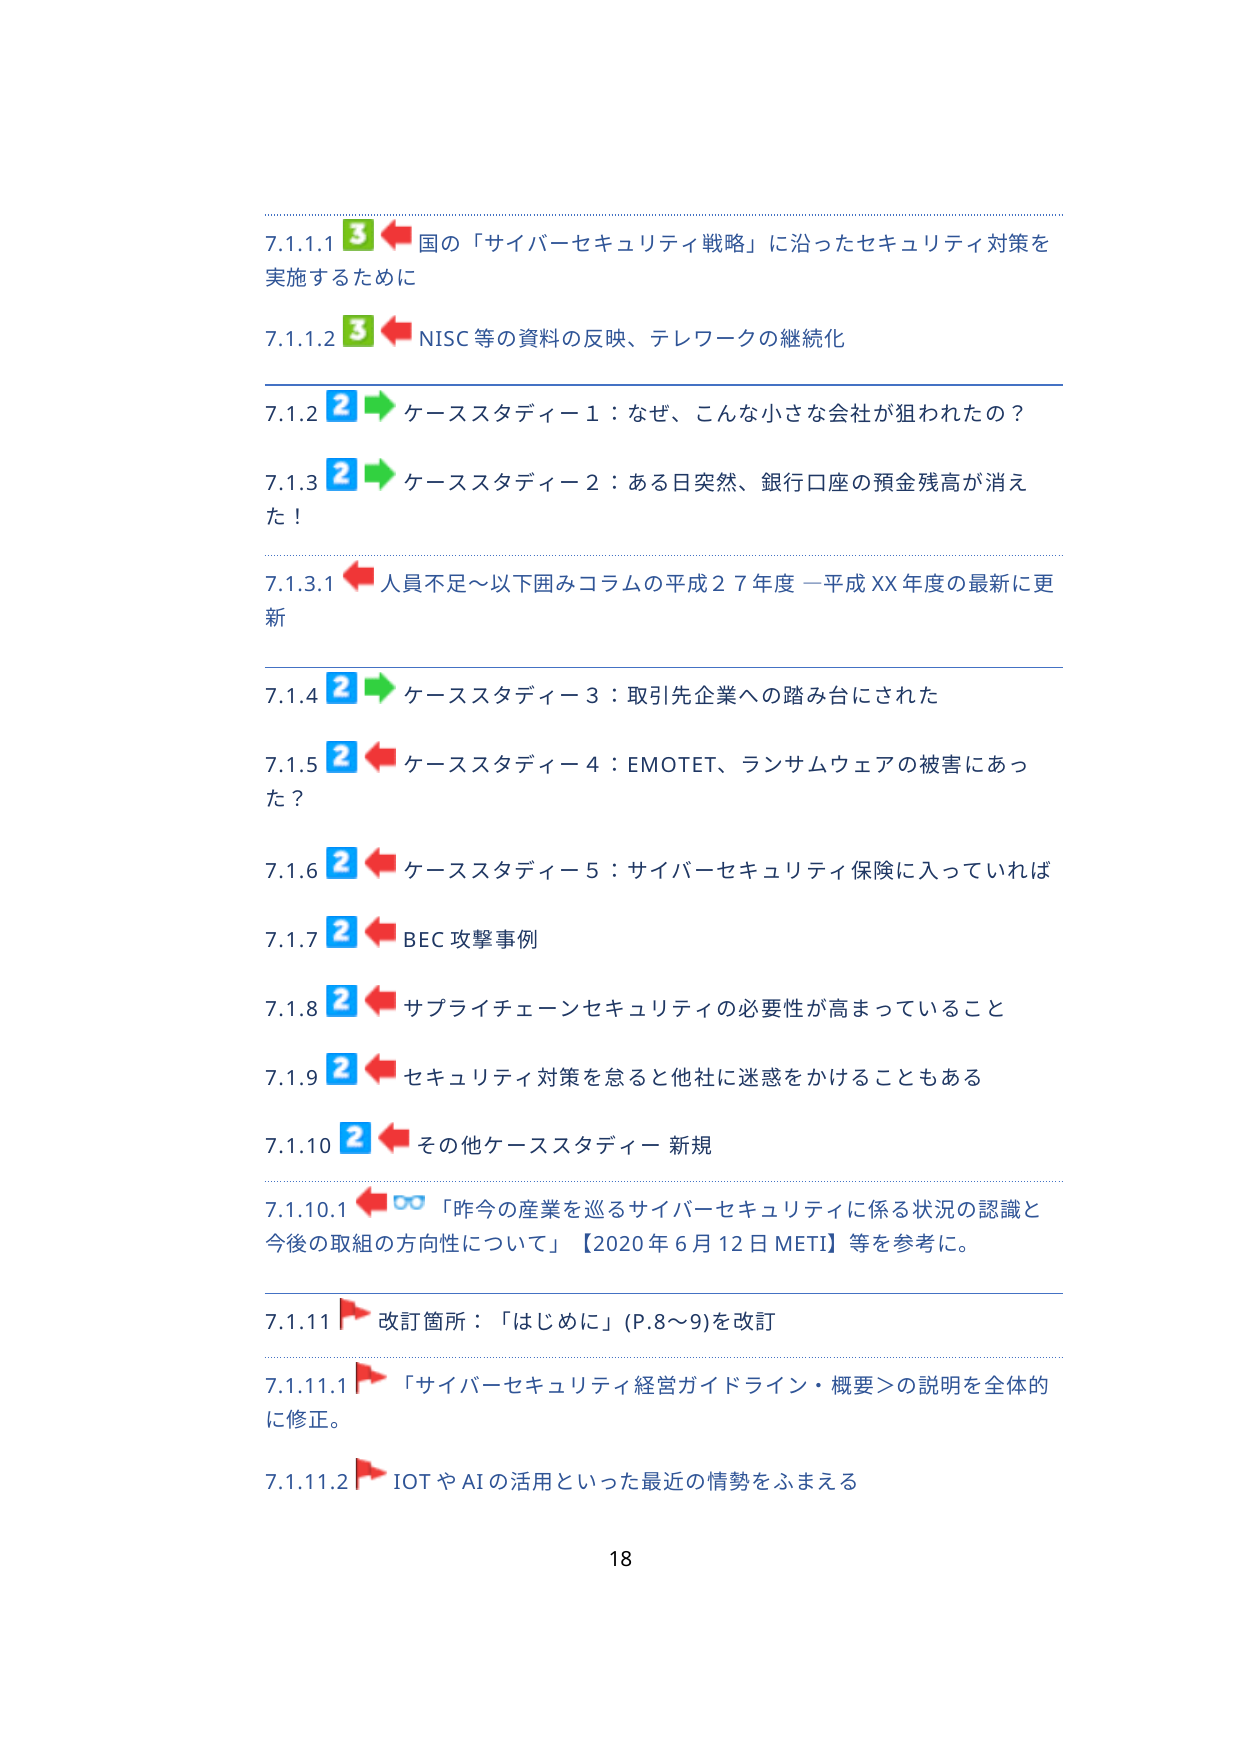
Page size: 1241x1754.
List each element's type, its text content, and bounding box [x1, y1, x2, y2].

picture [355, 1362, 388, 1394]
picture [326, 672, 358, 704]
text NISC等の資料の反映、テレワークの継続化 [265, 310, 1063, 353]
text 国の「サイバーセキュリティ戦略」に沿ったセキュリティ対策を実施するために [265, 214, 1063, 295]
picture [378, 1122, 410, 1154]
picture [326, 1053, 358, 1085]
text 「昨今の産業を巡るサイバーセキュリティに係る状況の認識と今後の取組の方向性について」【2020年6月12日METI】等を参考に。 [265, 1181, 1063, 1261]
text IoTやAIの活用といった最近の情勢をふまえる [265, 1453, 1063, 1496]
picture [339, 1122, 372, 1154]
picture [326, 847, 358, 879]
picture [364, 741, 396, 773]
text 人員不足〜以下囲みコラムの平成２７年度 ―平成XX年度の最新に更新 [265, 555, 1063, 635]
text BEC攻撃事例 [265, 910, 1063, 954]
picture [355, 1458, 388, 1490]
picture [326, 458, 358, 491]
picture [326, 741, 358, 773]
picture [342, 560, 374, 592]
text その他ケーススタディー 新規 [265, 1117, 1063, 1160]
picture [326, 985, 358, 1017]
picture [364, 458, 396, 491]
picture [364, 1053, 396, 1085]
picture [364, 847, 396, 879]
picture [339, 1298, 372, 1330]
text セキュリティ対策を怠ると他社に迷惑をかけることもある [265, 1048, 1063, 1091]
text ケーススタディー１：なぜ、こんな小さな会社が狙われたの？ [265, 386, 1063, 428]
picture [364, 390, 396, 422]
picture [393, 1186, 425, 1218]
picture [355, 1186, 388, 1218]
picture [342, 219, 374, 251]
picture [380, 315, 412, 347]
picture [326, 390, 358, 422]
text ケーススタディー５：サイバーセキュリティ保険に入っていれば [265, 842, 1063, 885]
picture [364, 672, 396, 704]
text ケーススタディー２：ある日突然、銀行口座の預金残高が消えた！ [265, 453, 1063, 534]
text ケーススタディー３：取引先企業への踏み台にされた [265, 668, 1063, 710]
picture [342, 315, 374, 347]
picture [364, 985, 396, 1017]
text 「サイバーセキュリティ経営ガイドライン・概要＞の説明を全体的に修正。 [265, 1357, 1063, 1437]
text ケーススタディー４：EMOTET、ランサムウェアの被害にあった？ [265, 735, 1063, 816]
picture [380, 219, 412, 251]
text サプライチェーンセキュリティの必要性が高まっていること [265, 979, 1063, 1022]
text 改訂箇所：「はじめに」(p.8～9)を改訂 [265, 1294, 1063, 1336]
picture [326, 916, 358, 948]
picture [364, 916, 396, 948]
